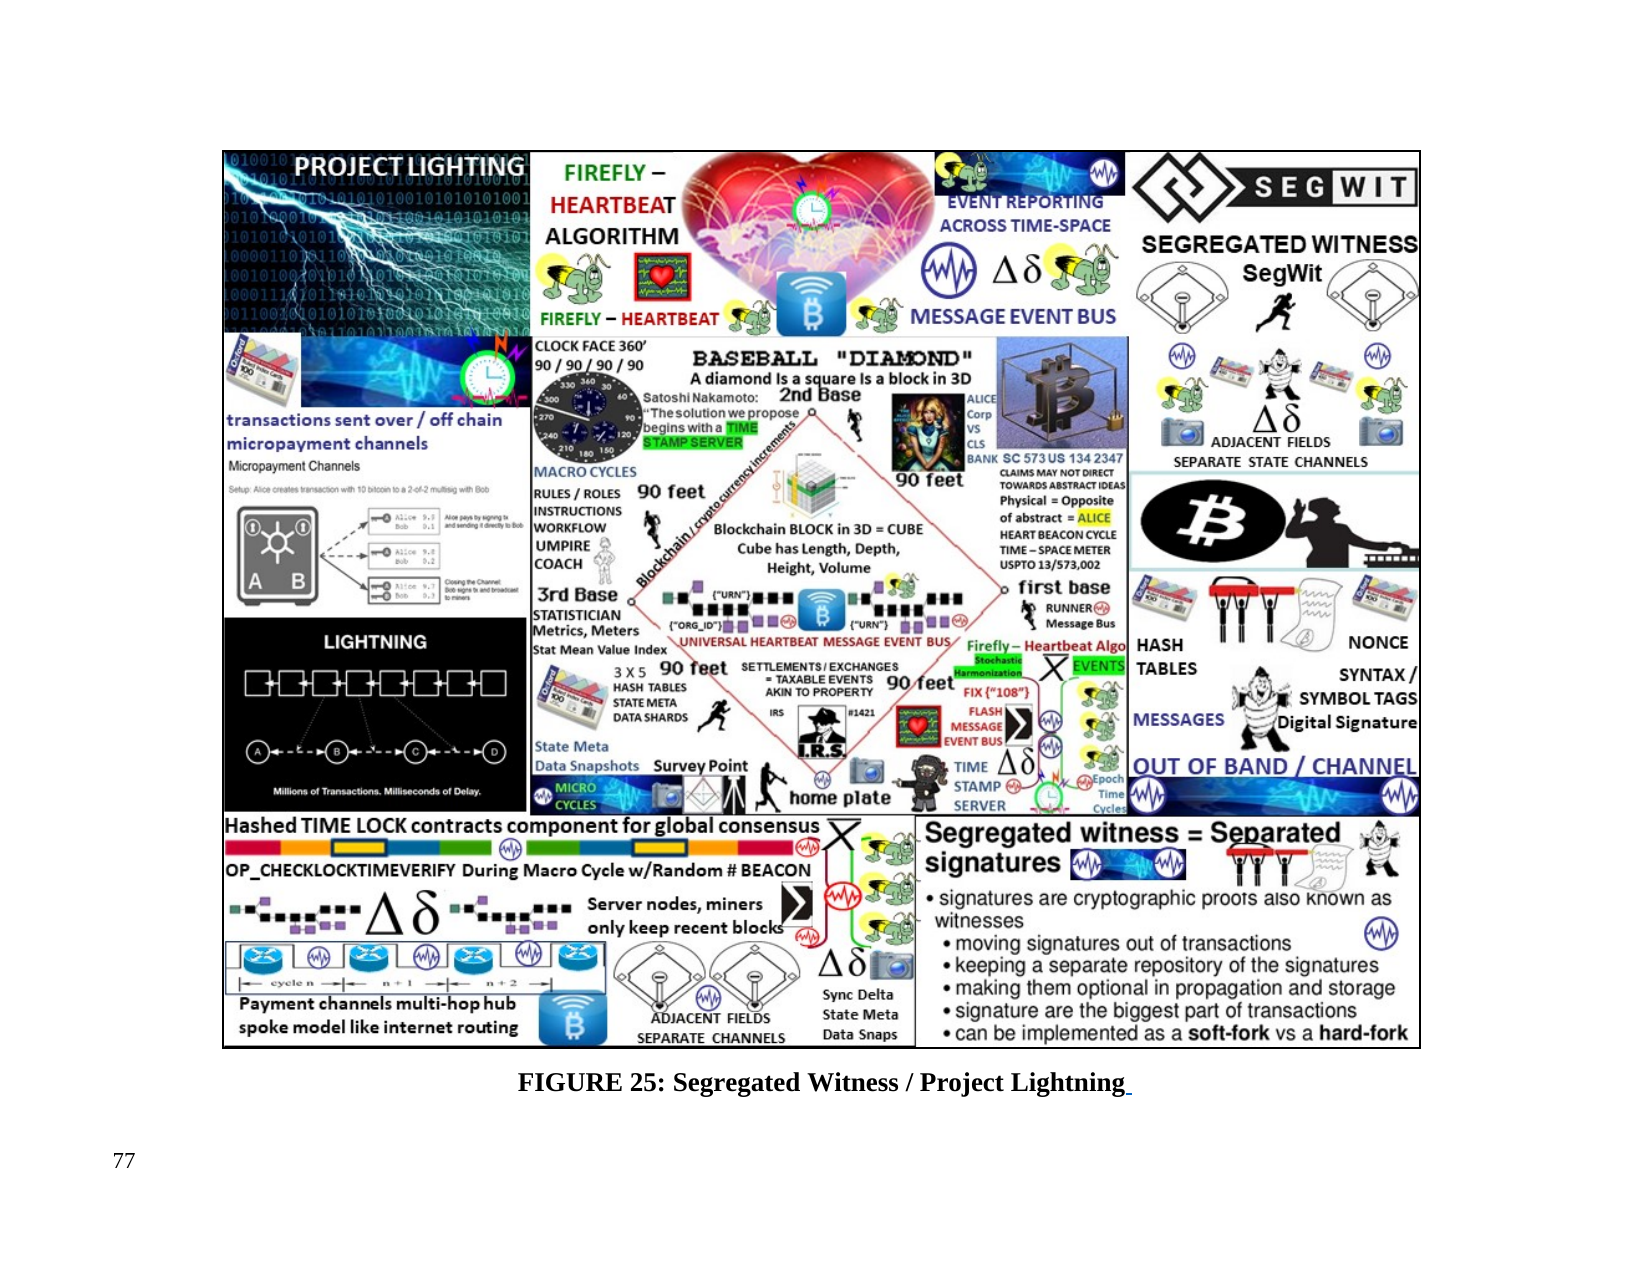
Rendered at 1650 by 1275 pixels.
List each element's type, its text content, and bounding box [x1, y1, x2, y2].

text FIGURE 25: Segregated Witness / Project Lightning [112, 1066, 1531, 1097]
picture [224, 152, 1419, 1047]
